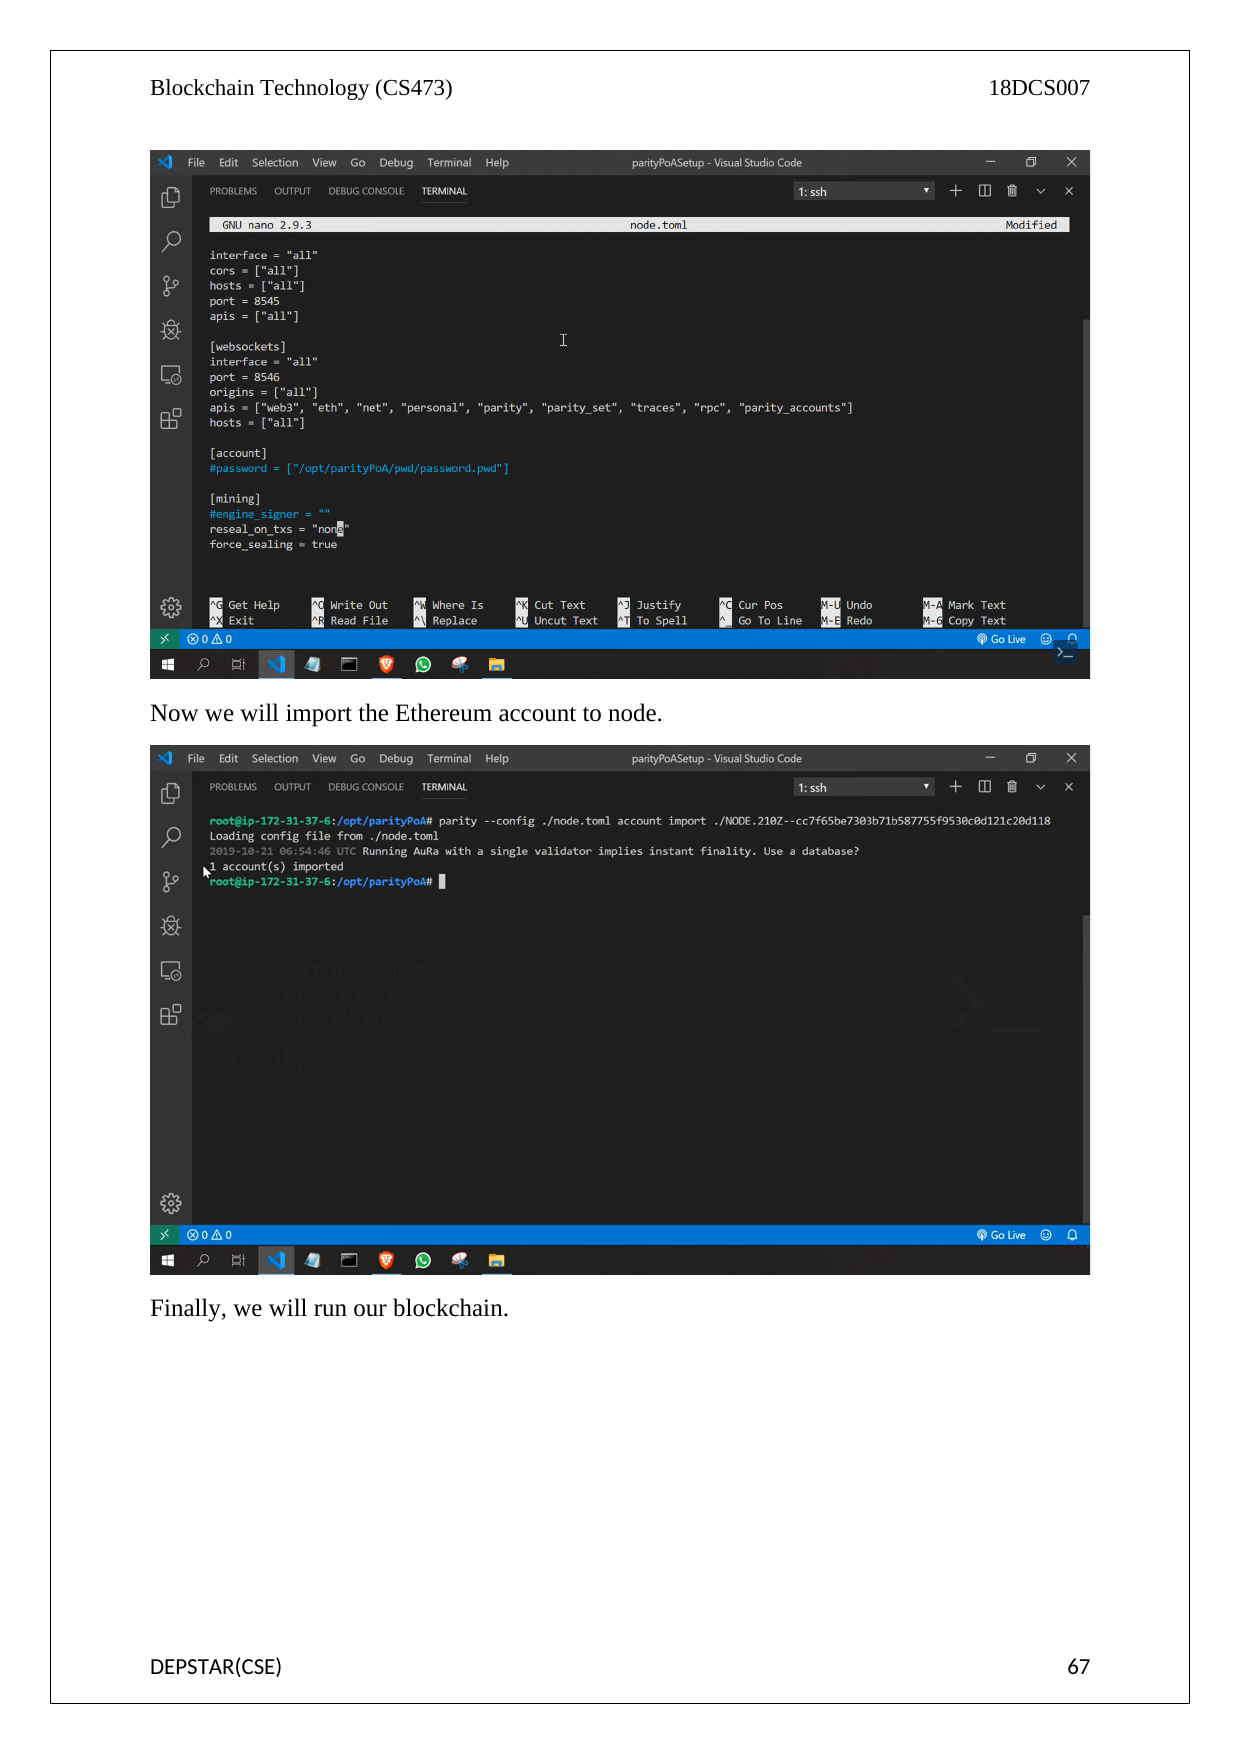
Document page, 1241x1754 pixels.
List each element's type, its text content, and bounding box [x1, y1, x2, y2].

text Now we will import the Ethereum account to node. [150, 698, 1090, 726]
picture [150, 745, 1091, 1275]
picture [150, 150, 1091, 679]
text Finally, we will run our blockchain. [150, 1293, 1090, 1322]
